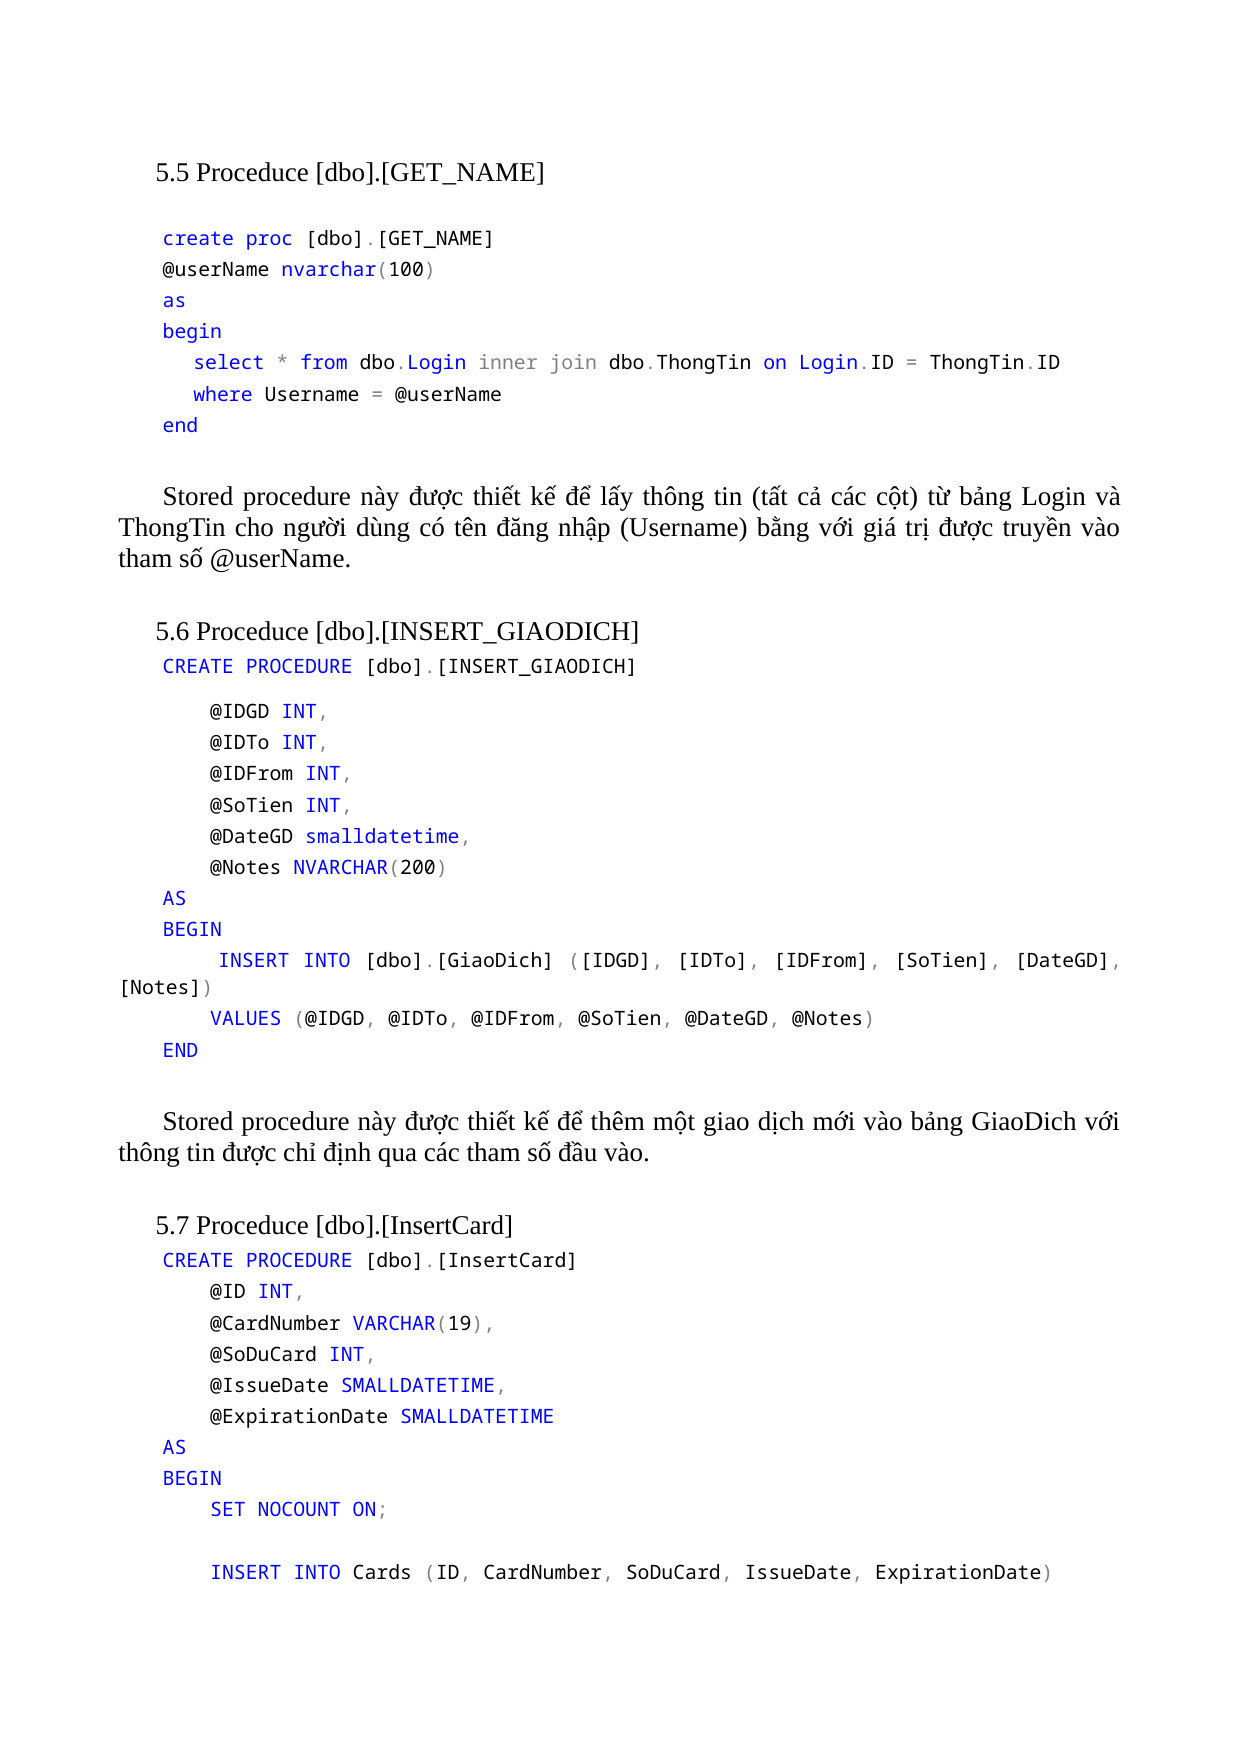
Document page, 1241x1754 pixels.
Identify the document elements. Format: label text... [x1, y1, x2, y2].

text @IDGD INT, [118, 697, 1122, 724]
text AS [118, 884, 1122, 911]
text @SoTien INT, [118, 791, 1122, 818]
text end [118, 411, 1122, 438]
text AS [118, 1433, 1122, 1460]
text CREATE PROCEDURE [dbo].[InsertCard] [118, 1247, 1122, 1273]
text @IDTo INT, [118, 728, 1122, 756]
text @Notes NVARCHAR(200) [118, 853, 1122, 880]
text INSERT INTO [dbo].[GiaoDich] ([IDGD], [IDTo], [IDFrom], [SoTien], [DateGD], [Notes]) [118, 947, 1122, 1001]
text CREATE PROCEDURE [dbo].[INSERT_GIAODICH] [118, 653, 1122, 680]
text END [118, 1036, 1122, 1063]
text Stored procedure này được thiết kế để lấy thông tin (tất cả các cột) từ bảng Login và ThongTin cho người dùng có tên đăng nhập (Username) bằng với giá trị được truyền vào tham số @userName. [118, 480, 1122, 573]
text begin [118, 317, 1122, 344]
text SET NOCOUNT ON; [118, 1496, 1122, 1523]
text BEGIN [118, 915, 1122, 942]
text @ID INT, [118, 1278, 1122, 1305]
text VALUES (@IDGD, @IDTo, @IDFrom, @SoTien, @DateGD, @Notes) [118, 1005, 1122, 1032]
subtitle 5.7 Proceduce [dbo].[InsertCard] [155, 1209, 1122, 1240]
text Stored procedure này được thiết kế để thêm một giao dịch mới vào bảng GiaoDich với thông tin được chỉ định qua các tham số đầu vào. [118, 1105, 1122, 1167]
text where Username = @userName [118, 380, 1122, 407]
text @SoDuCard INT, [118, 1340, 1122, 1367]
subtitle 5.5 Proceduce [dbo].[GET_NAME] [155, 156, 1122, 187]
text create proc [dbo].[GET_NAME] [118, 224, 1122, 251]
text INSERT INTO Cards (ID, CardNumber, SoDuCard, IssueDate, ExpirationDate) [118, 1558, 1122, 1585]
text @IDFrom INT, [118, 760, 1122, 787]
text @CardNumber VARCHAR(19), [118, 1309, 1122, 1336]
text @IssueDate SMALLDATETIME, [118, 1371, 1122, 1398]
text @ExpirationDate SMALLDATETIME [118, 1402, 1122, 1429]
text as [118, 286, 1122, 313]
subtitle 5.6 Proceduce [dbo].[INSERT_GIAODICH] [155, 615, 1122, 646]
text select * from dbo.Login inner join dbo.ThongTin on Login.ID = ThongTin.ID [118, 349, 1122, 376]
text @DateGD smalldatetime, [118, 822, 1122, 849]
text BEGIN [118, 1464, 1122, 1492]
text @userName nvarchar(100) [118, 255, 1122, 282]
